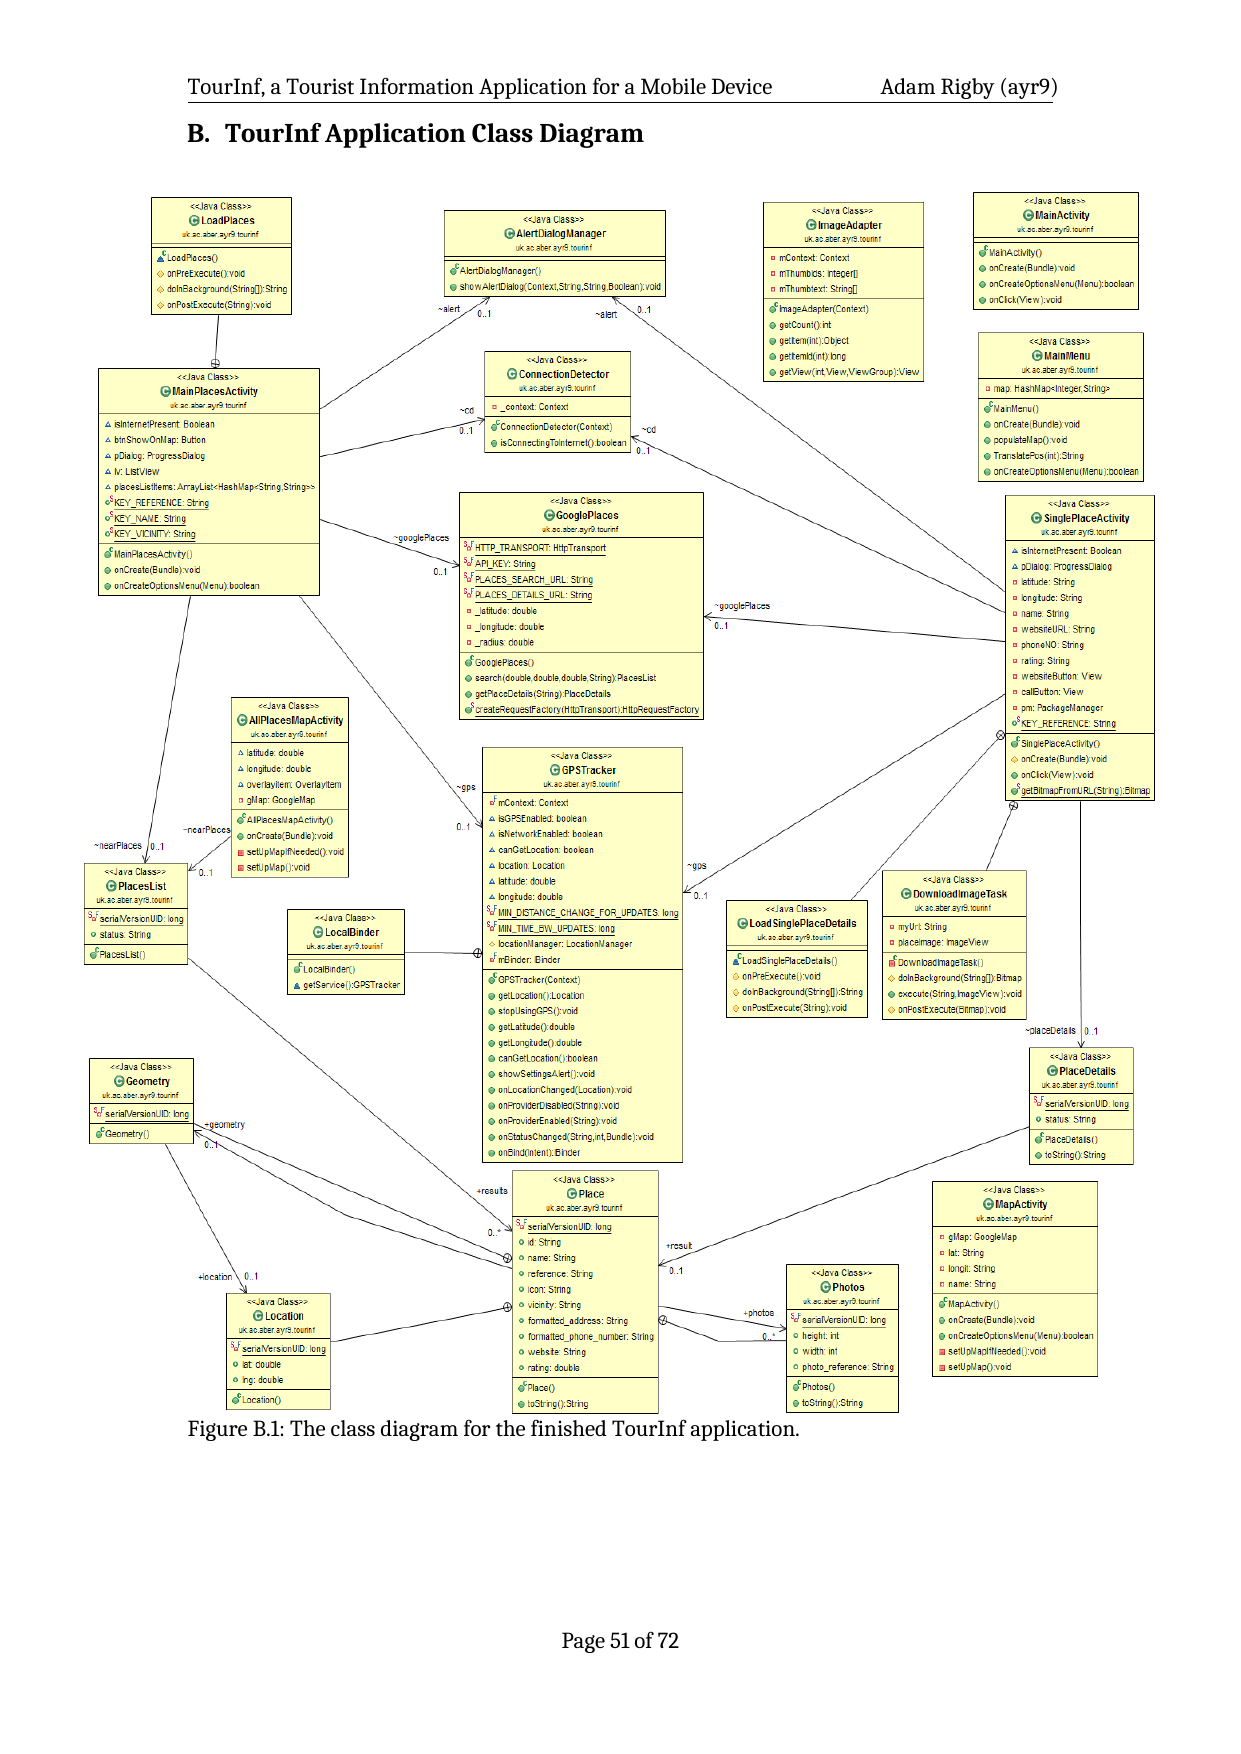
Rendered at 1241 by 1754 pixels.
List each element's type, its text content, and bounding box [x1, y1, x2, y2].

picture [81, 189, 1157, 1416]
text TourInf Application Class Diagram [187, 118, 1053, 149]
text Figure B.1: The class diagram for the finished TourInf application. [187, 1416, 1053, 1442]
